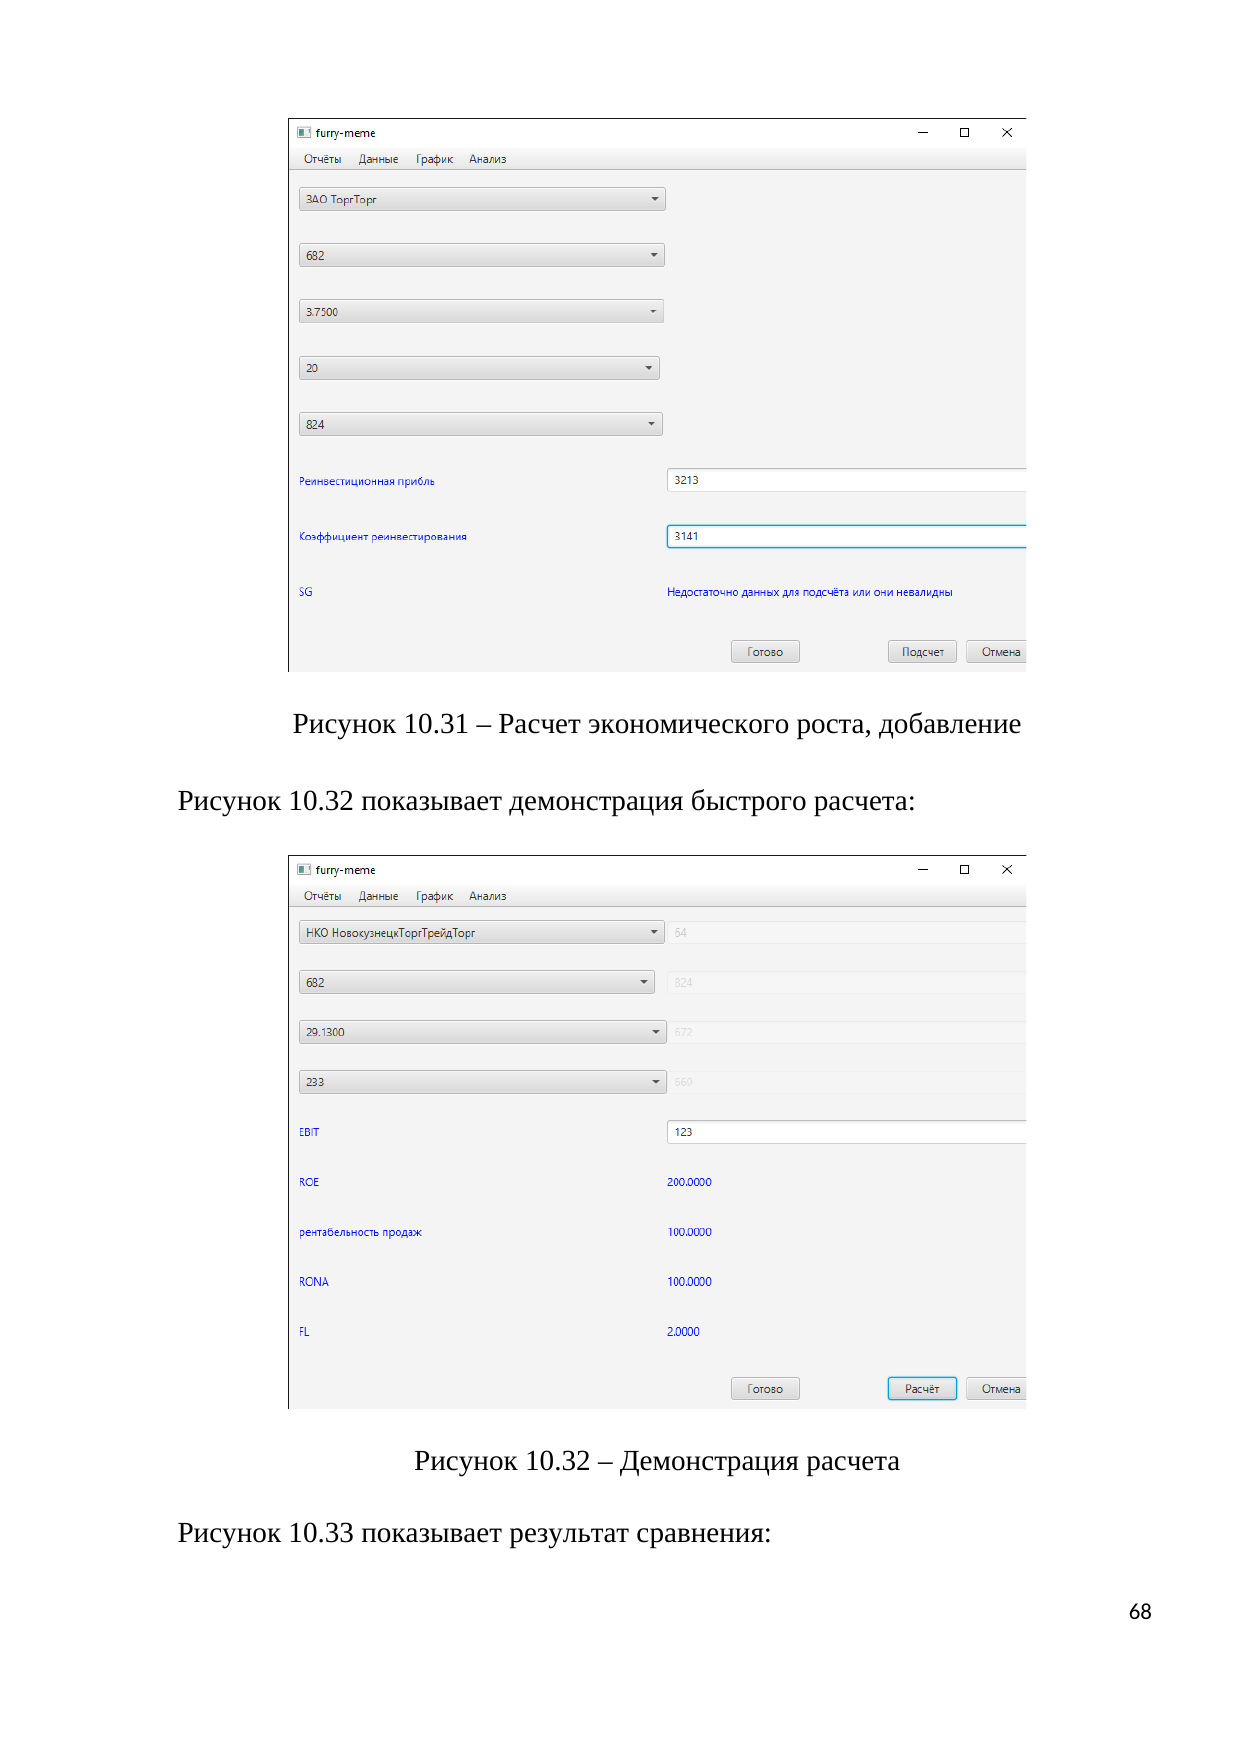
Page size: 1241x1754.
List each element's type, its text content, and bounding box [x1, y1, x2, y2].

picture [288, 118, 1027, 672]
picture [288, 855, 1027, 1409]
text Рисунок 10.32 – Демонстрация расчета [177, 1443, 1137, 1477]
text Рисунок 10.31 – Расчет экономического роста, добавление [177, 706, 1137, 740]
text Рисунок 10.32 показывает демонстрация быстрого расчета: [177, 783, 1137, 817]
text Рисунок 10.33 показывает результат сравнения: [177, 1515, 1137, 1548]
picture [669, 527, 1027, 546]
